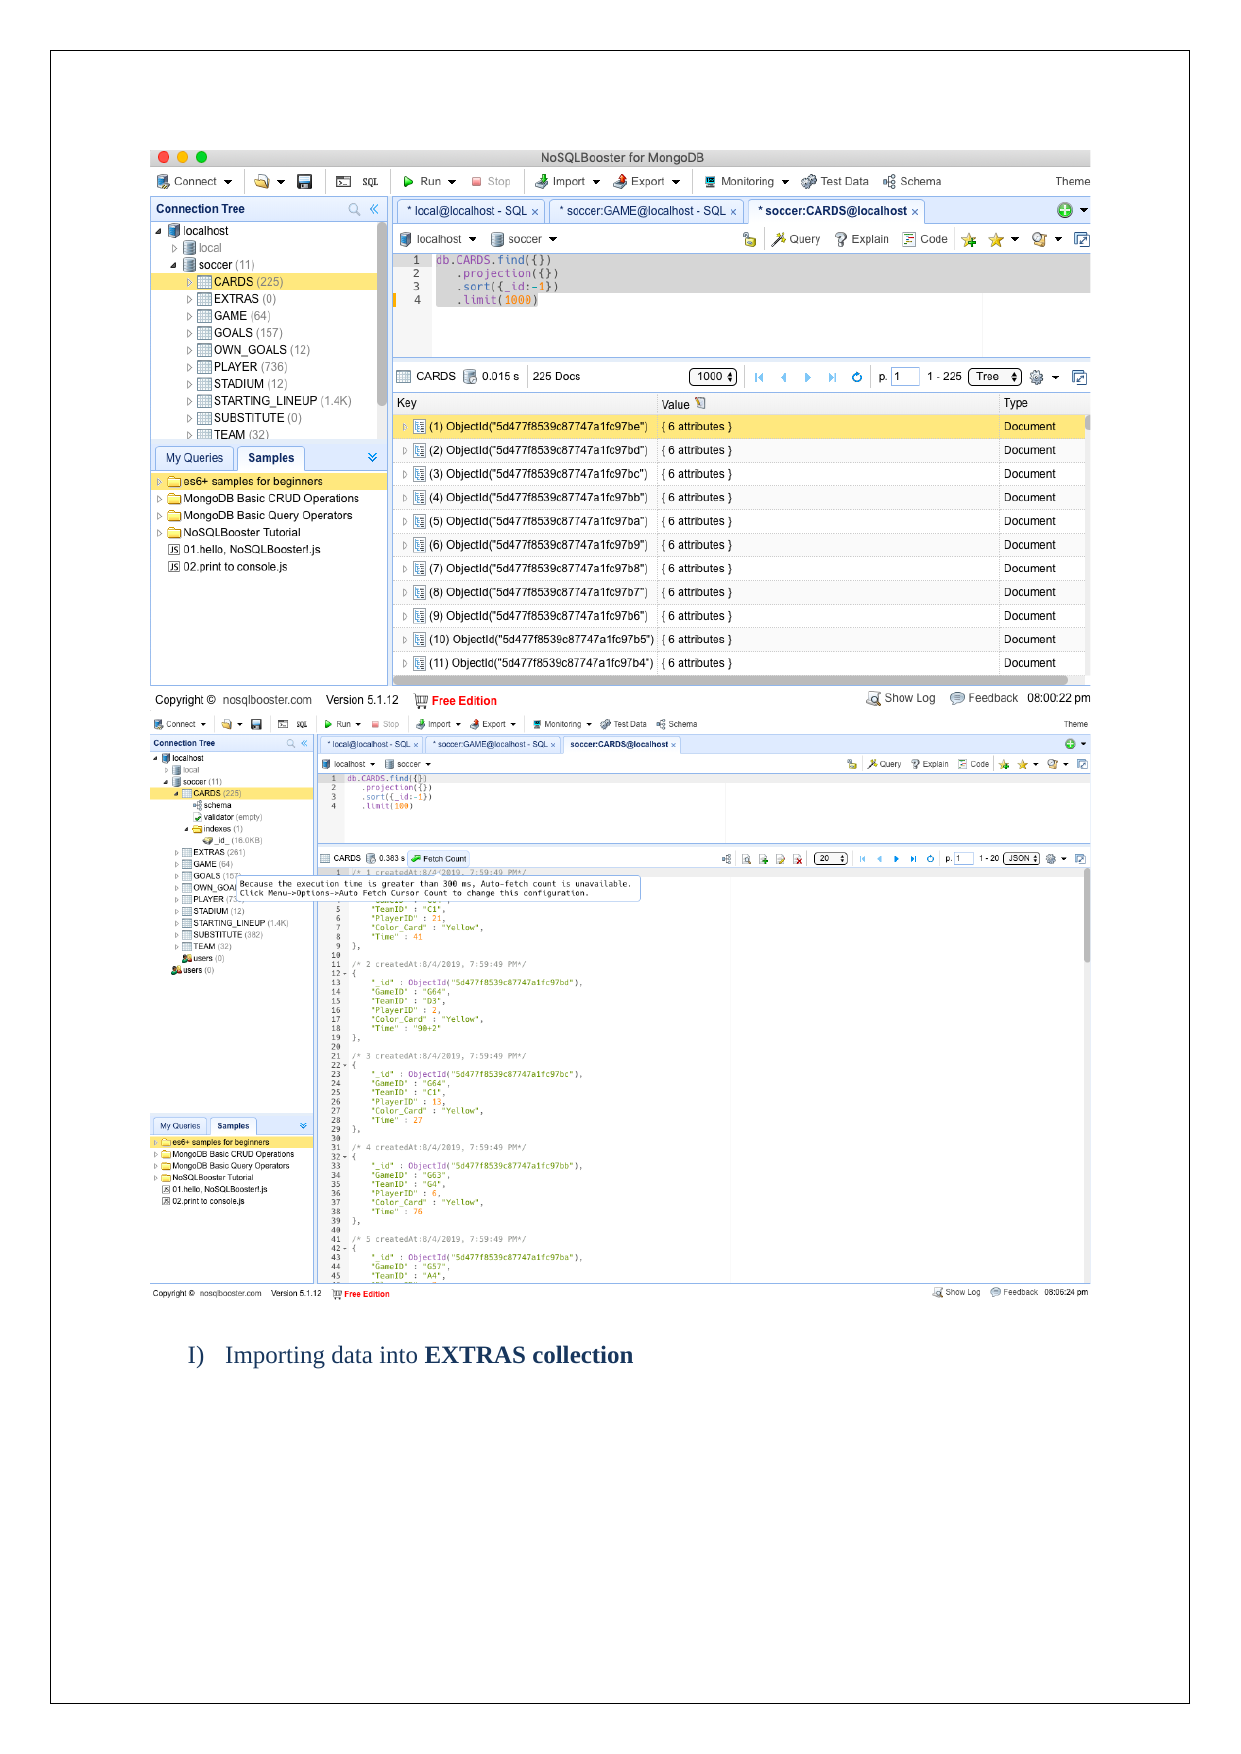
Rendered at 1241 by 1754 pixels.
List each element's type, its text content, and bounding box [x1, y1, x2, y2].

picture [150, 714, 1091, 1303]
picture [150, 150, 1091, 711]
list Importing data into EXTRAS collection [187, 1340, 1090, 1369]
